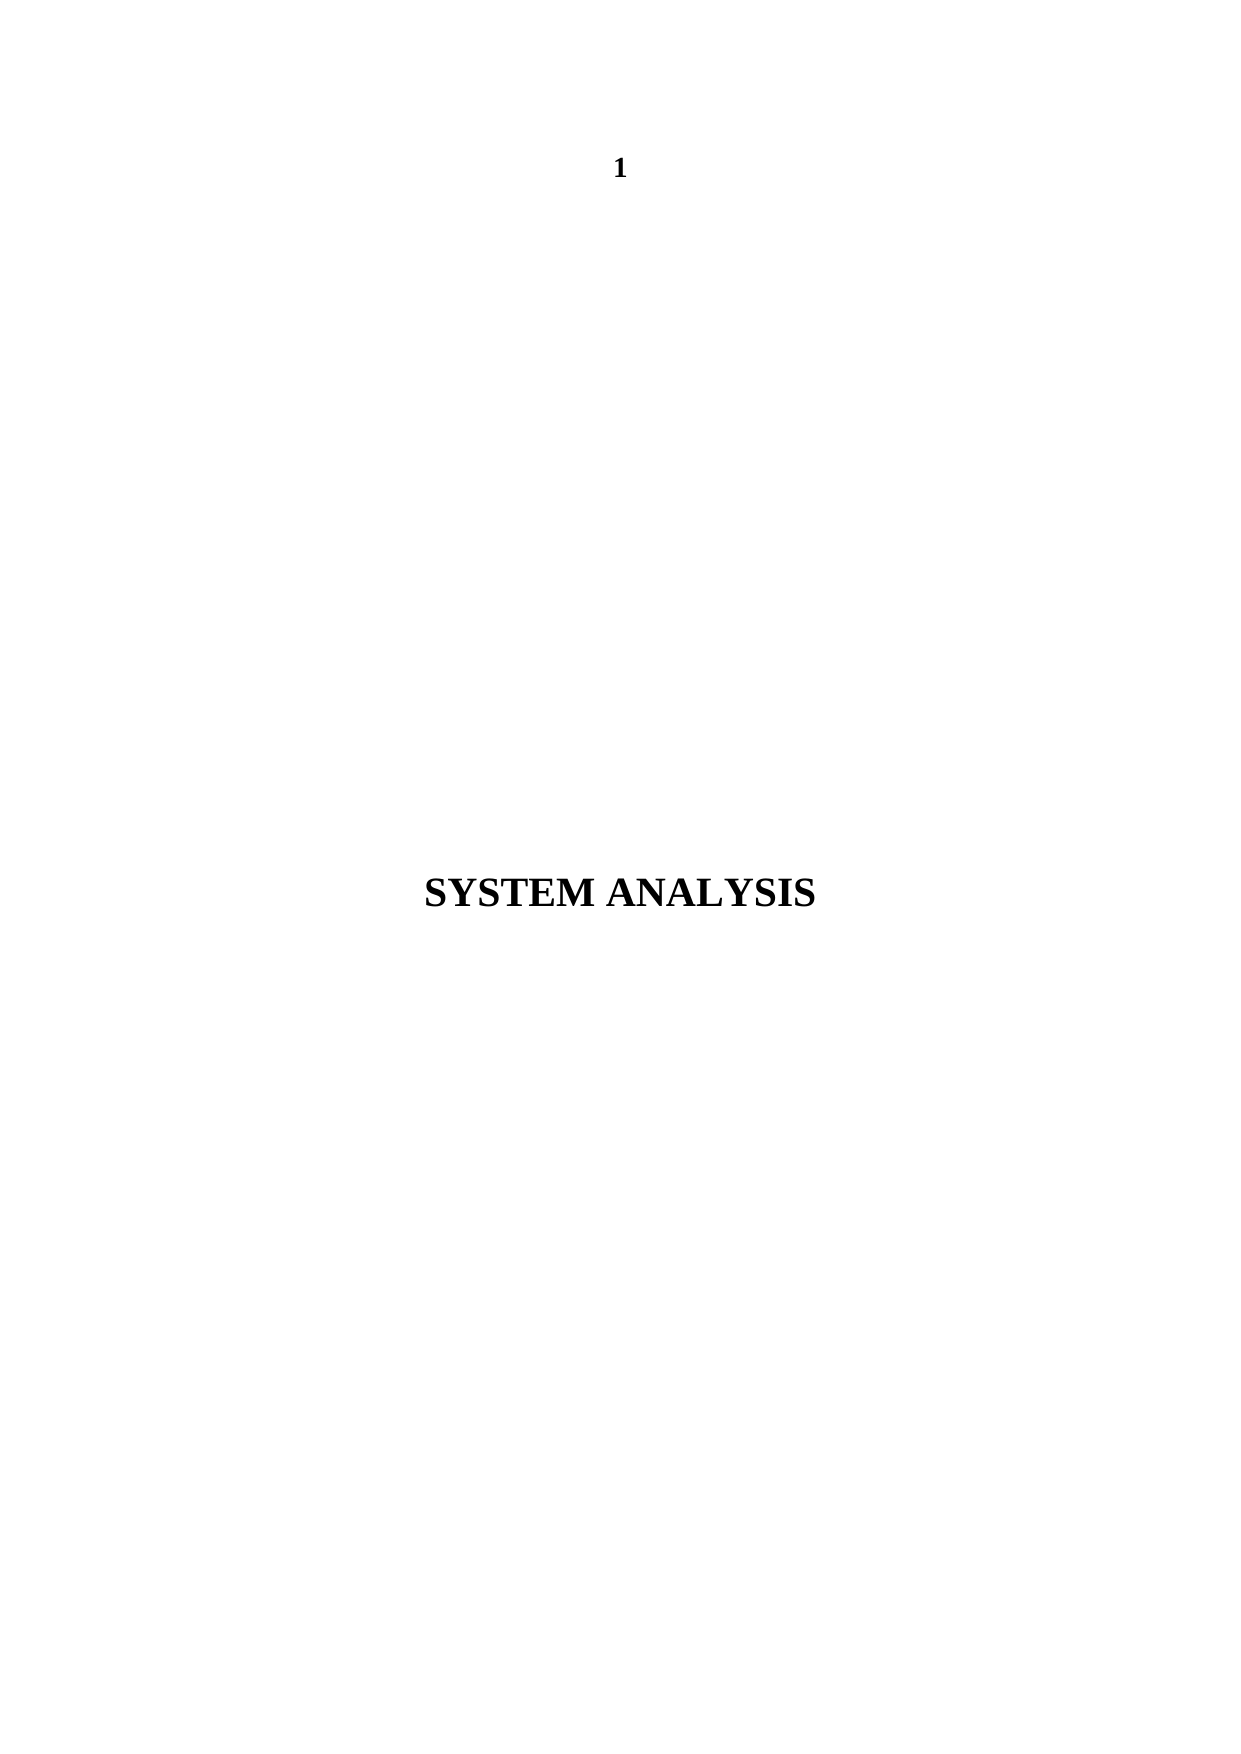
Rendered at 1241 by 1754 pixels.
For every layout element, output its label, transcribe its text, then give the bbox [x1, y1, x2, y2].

text 1 [150, 150, 1090, 183]
text SYSTEM ANALYSIS [150, 868, 1090, 916]
